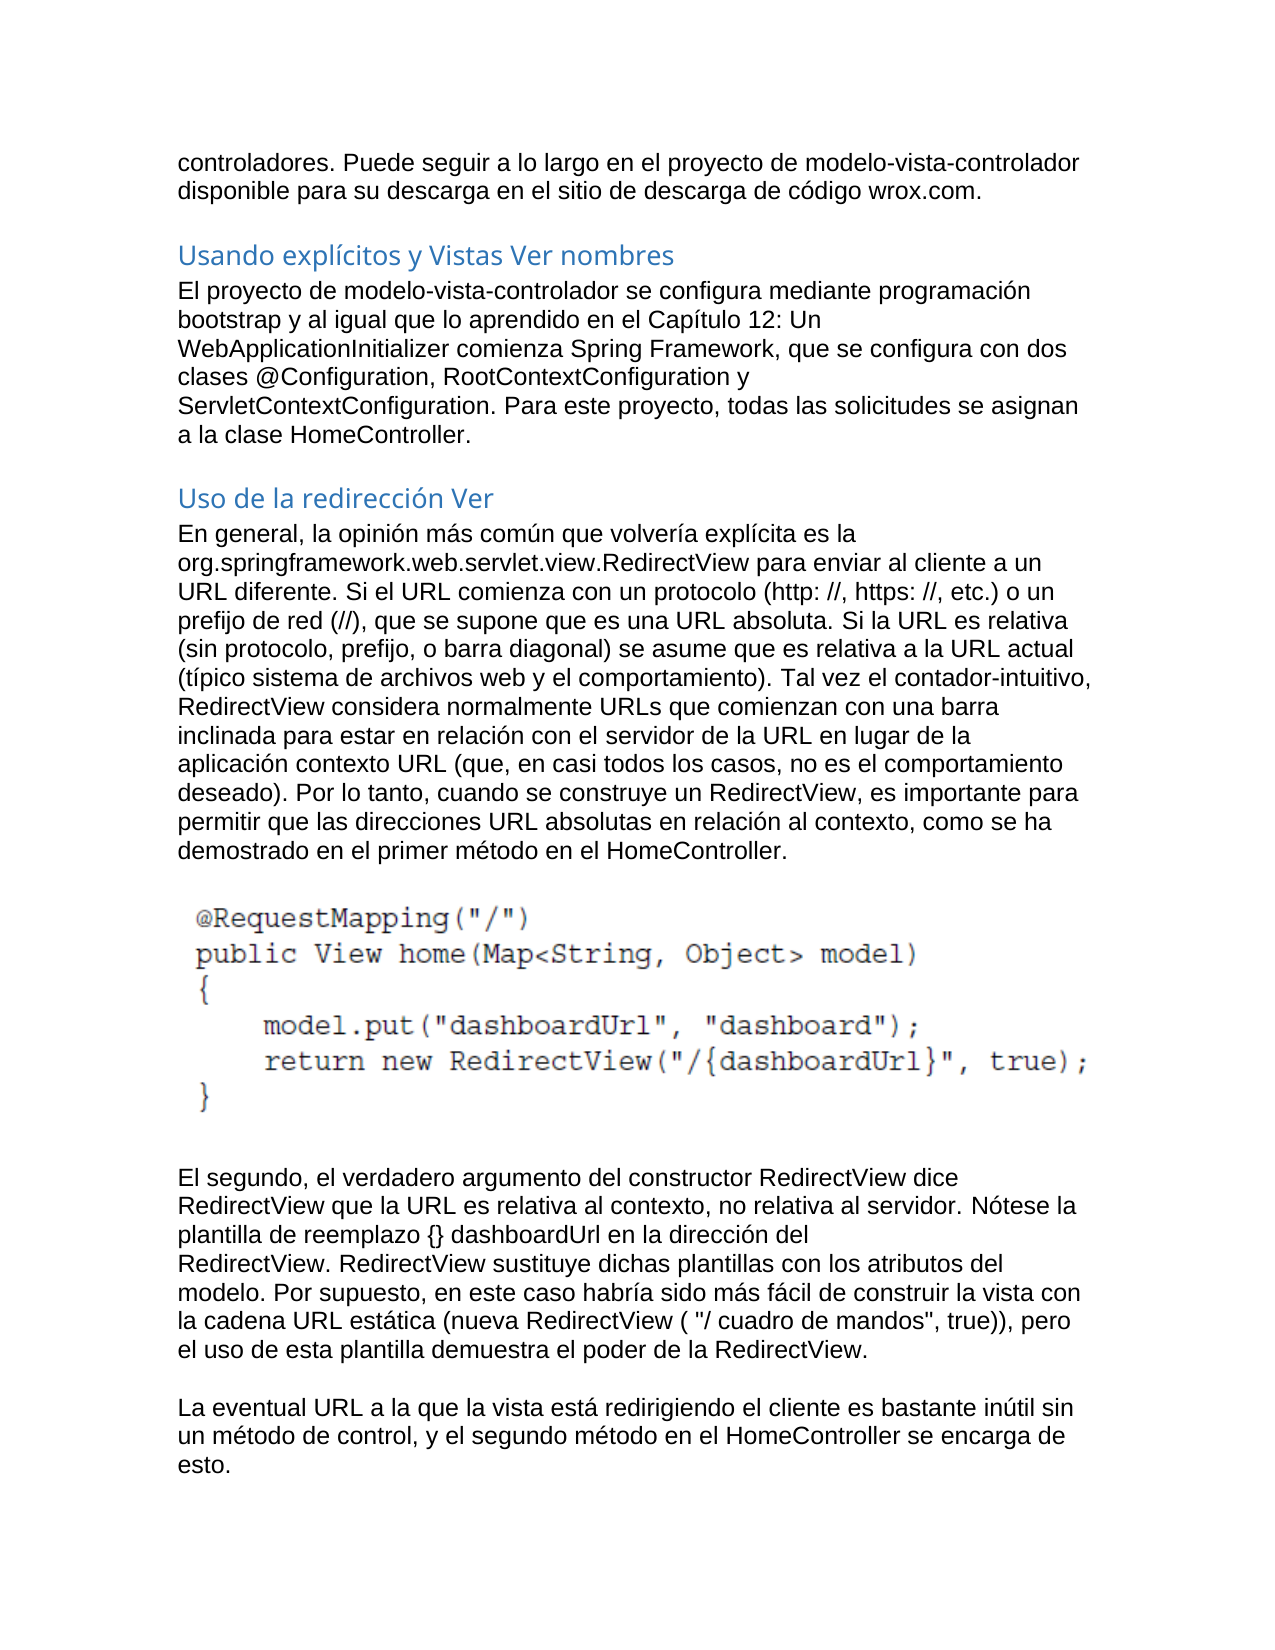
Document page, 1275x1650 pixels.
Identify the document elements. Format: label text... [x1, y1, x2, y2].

text El proyecto de modelo-vista-controlador se configura mediante programación bootstrap y al igual que lo aprendido en el Capítulo 12: Un WebApplicationInitializer comienza Spring Framework, que se configura con dos clases @Configuration, RootContextConfiguration y ServletContextConfiguration. Para este proyecto, todas las solicitudes se asignan a la clase HomeController. [177, 276, 1098, 448]
subtitle Usando explícitos y Vistas Ver nombres [177, 236, 1098, 273]
subtitle Uso de la redirección Ver [177, 480, 1098, 517]
text El segundo, el verdadero argumento del constructor RedirectView dice RedirectView que la URL es relativa al contexto, no relativa al servidor. Nótese la plantilla de reemplazo {} dashboardUrl en la dirección del RedirectView. RedirectView sustituye dichas plantillas con los atributos del modelo. Por supuesto, en este caso habría sido más fácil de construir la vista con la cadena URL estática (nueva RedirectView ( "/ cuadro de mandos", true)), pero el uso de esta plantilla demuestra el poder de la RedirectView. [177, 1163, 1098, 1364]
text En general, la opinión más común que volvería explícita es la org.springframework.web.servlet.view.RedirectView para enviar al cliente a un URL diferente. Si el URL comienza con un protocolo (http: //, https: //, etc.) o un prefijo de red (//), que se supone que es una URL absoluta. Si la URL es relativa (sin protocolo, prefijo, o barra diagonal) se asume que es relativa a la URL actual (típico sistema de archivos web y el comportamiento). Tal vez el contador-intuitivo, RedirectView considera normalmente URLs que comienzan con una barra inclinada para estar en relación con el servidor de la URL en lugar de la aplicación contexto URL (que, en casi todos los casos, no es el comportamiento deseado). Por lo tanto, cuando se construye un RedirectView, es importante para permitir que las direcciones URL absolutas en relación al contexto, como se ha demostrado en el primer método en el HomeController. [177, 519, 1098, 864]
picture [177, 893, 1098, 1134]
text La eventual URL a la que la vista está redirigiendo el cliente es bastante inútil sin un método de control, y el segundo método en el HomeController se encarga de esto. [177, 1393, 1098, 1479]
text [177, 148, 1098, 205]
